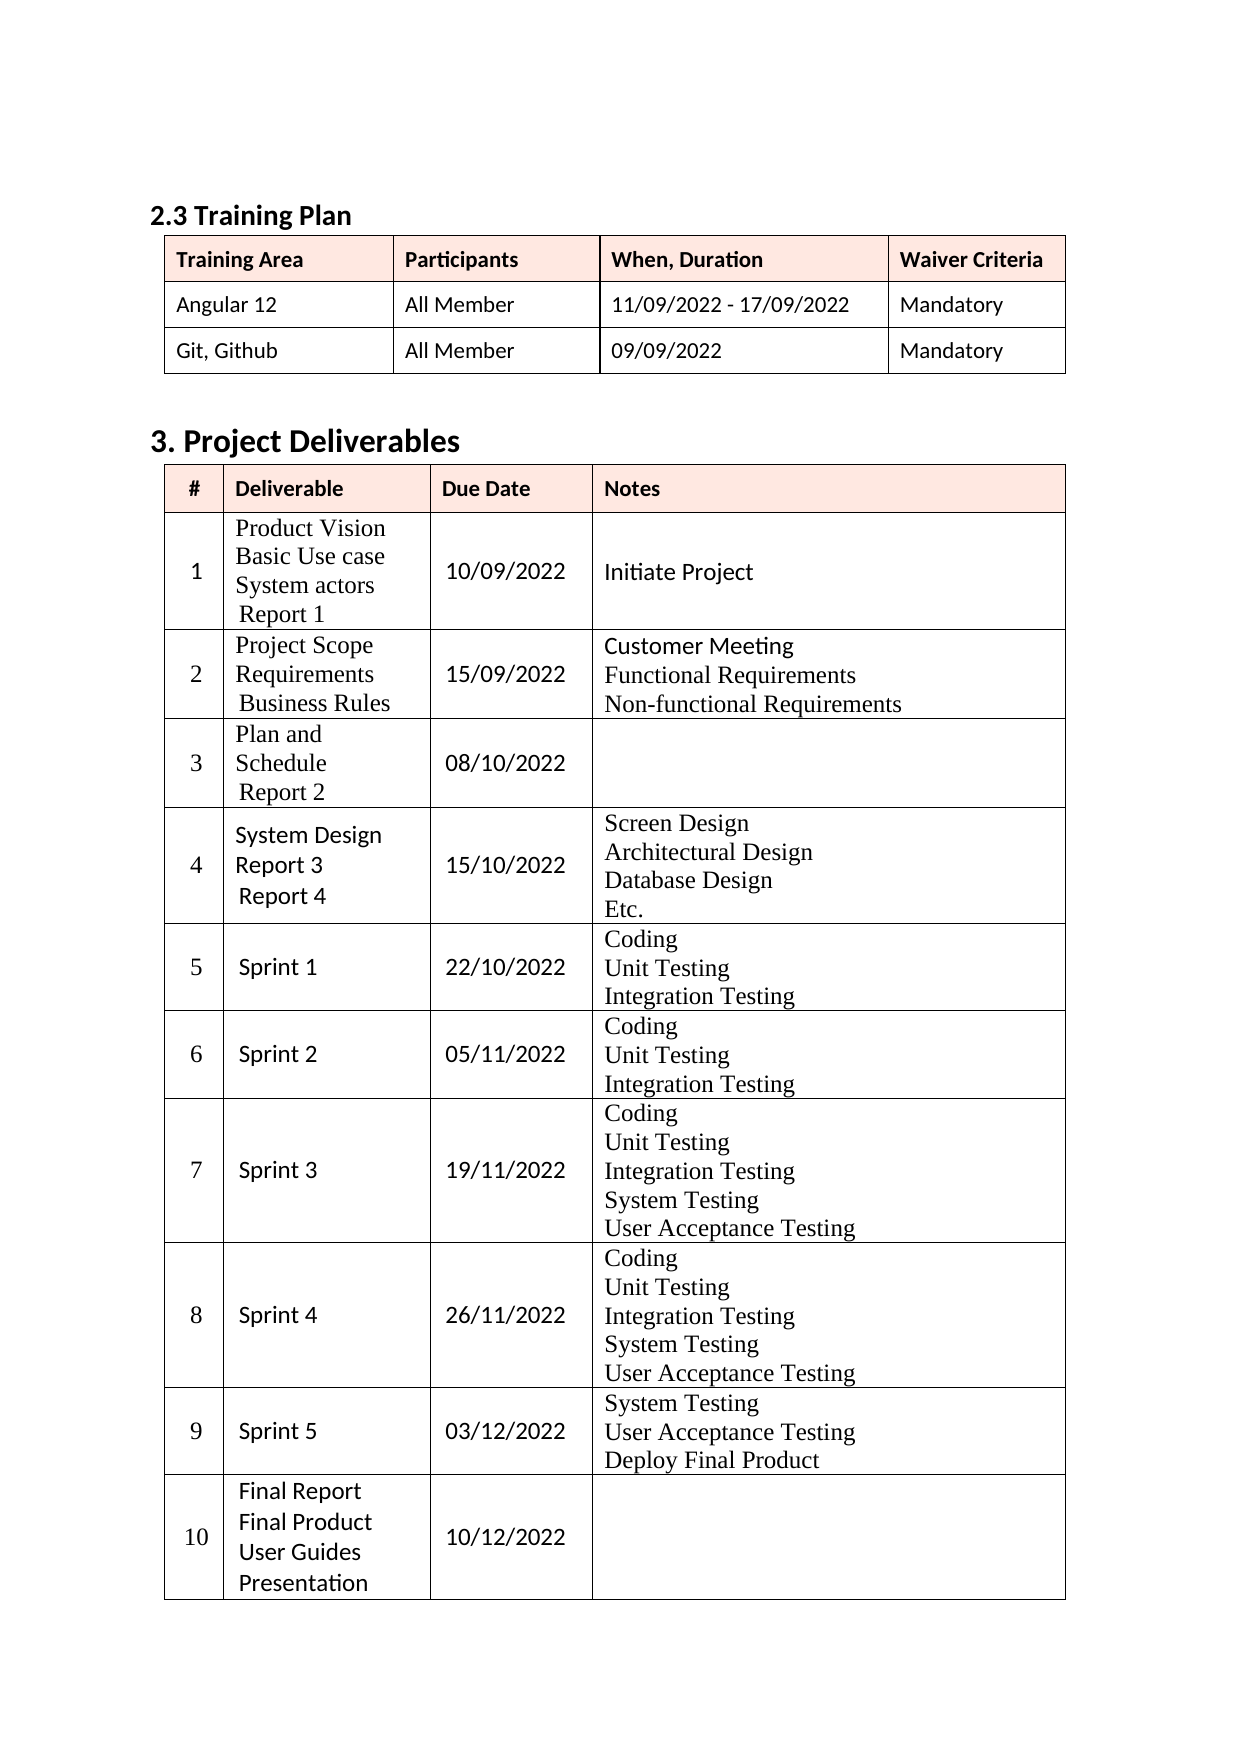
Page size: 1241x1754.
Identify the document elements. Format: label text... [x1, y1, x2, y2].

table_cell 15/09/2022 [431, 630, 592, 718]
table_cell System Design Report 3 Report 4 [224, 808, 430, 923]
table_cell 15/10/2022 [431, 808, 592, 923]
table_cell Coding Unit Testing Integration Testing System Testing User Acceptance Testing [593, 1243, 1065, 1387]
table_cell Mandatory [889, 328, 1065, 372]
table_cell Sprint 2 [224, 1011, 430, 1097]
table_cell Plan and Schedule Report 2 [224, 719, 430, 807]
table_cell 09/09/2022 [601, 328, 888, 372]
table_cell System Testing User Acceptance Testing Deploy Final Product [593, 1388, 1065, 1474]
table_cell Sprint 1 [224, 924, 430, 1010]
table_cell 9 [165, 1388, 223, 1474]
table_cell 8 [165, 1243, 223, 1387]
table_header When, Duration [601, 236, 888, 281]
table_cell All Member [394, 282, 599, 327]
table_cell Project Scope Requirements Business Rules [224, 630, 430, 718]
table_cell 10 [165, 1475, 223, 1599]
table_cell 7 [165, 1099, 223, 1242]
table_cell Screen Design Architectural Design Database Design Etc. [593, 808, 1065, 923]
table_cell 22/10/2022 [431, 924, 592, 1010]
table_cell 2 [165, 630, 223, 718]
subtitle 3. Project Deliverables [150, 420, 1093, 461]
table_header Training Area [165, 236, 393, 281]
table_cell 6 [165, 1011, 223, 1097]
table_cell Mandatory [889, 282, 1065, 327]
table_cell [593, 1475, 1065, 1599]
table_header # [165, 465, 223, 512]
table_cell Final Report Final Product User Guides Presentation [224, 1475, 430, 1599]
table_cell 1 [165, 513, 223, 629]
table_cell Product Vision Basic Use case System actors Report 1 [224, 513, 430, 629]
table_cell 10/09/2022 [431, 513, 592, 629]
table_header Participants [394, 236, 599, 281]
table_cell 10/12/2022 [431, 1475, 592, 1599]
table_cell Sprint 3 [224, 1099, 430, 1242]
table_header Deliverable [224, 465, 430, 512]
table_cell Git, Github [165, 328, 393, 372]
table_cell Coding Unit Testing Integration Testing [593, 924, 1065, 1010]
table_cell 08/10/2022 [431, 719, 592, 807]
table_cell Customer Meeting Functional Requirements Non-functional Requirements [593, 630, 1065, 718]
table_cell 19/11/2022 [431, 1099, 592, 1242]
table_header Due Date [431, 465, 592, 512]
table_cell Sprint 5 [224, 1388, 430, 1474]
table_cell 05/11/2022 [431, 1011, 592, 1097]
table_cell 26/11/2022 [431, 1243, 592, 1387]
table_cell All Member [394, 328, 599, 372]
table_header Waiver Criteria [889, 236, 1065, 281]
subtitle 2.3 Training Plan [150, 197, 1093, 232]
table_cell 5 [165, 924, 223, 1010]
table_cell Angular 12 [165, 282, 393, 327]
table_cell Sprint 4 [224, 1243, 430, 1387]
table_cell 03/12/2022 [431, 1388, 592, 1474]
table_cell [593, 719, 1065, 807]
table_cell Coding Unit Testing Integration Testing [593, 1011, 1065, 1097]
table_header Notes [593, 465, 1065, 512]
table_cell Initiate Project [593, 513, 1065, 629]
table_cell Coding Unit Testing Integration Testing System Testing User Acceptance Testing [593, 1099, 1065, 1242]
table_cell 11/09/2022 - 17/09/2022 [601, 282, 888, 327]
table_cell 4 [165, 808, 223, 923]
table_cell 3 [165, 719, 223, 807]
